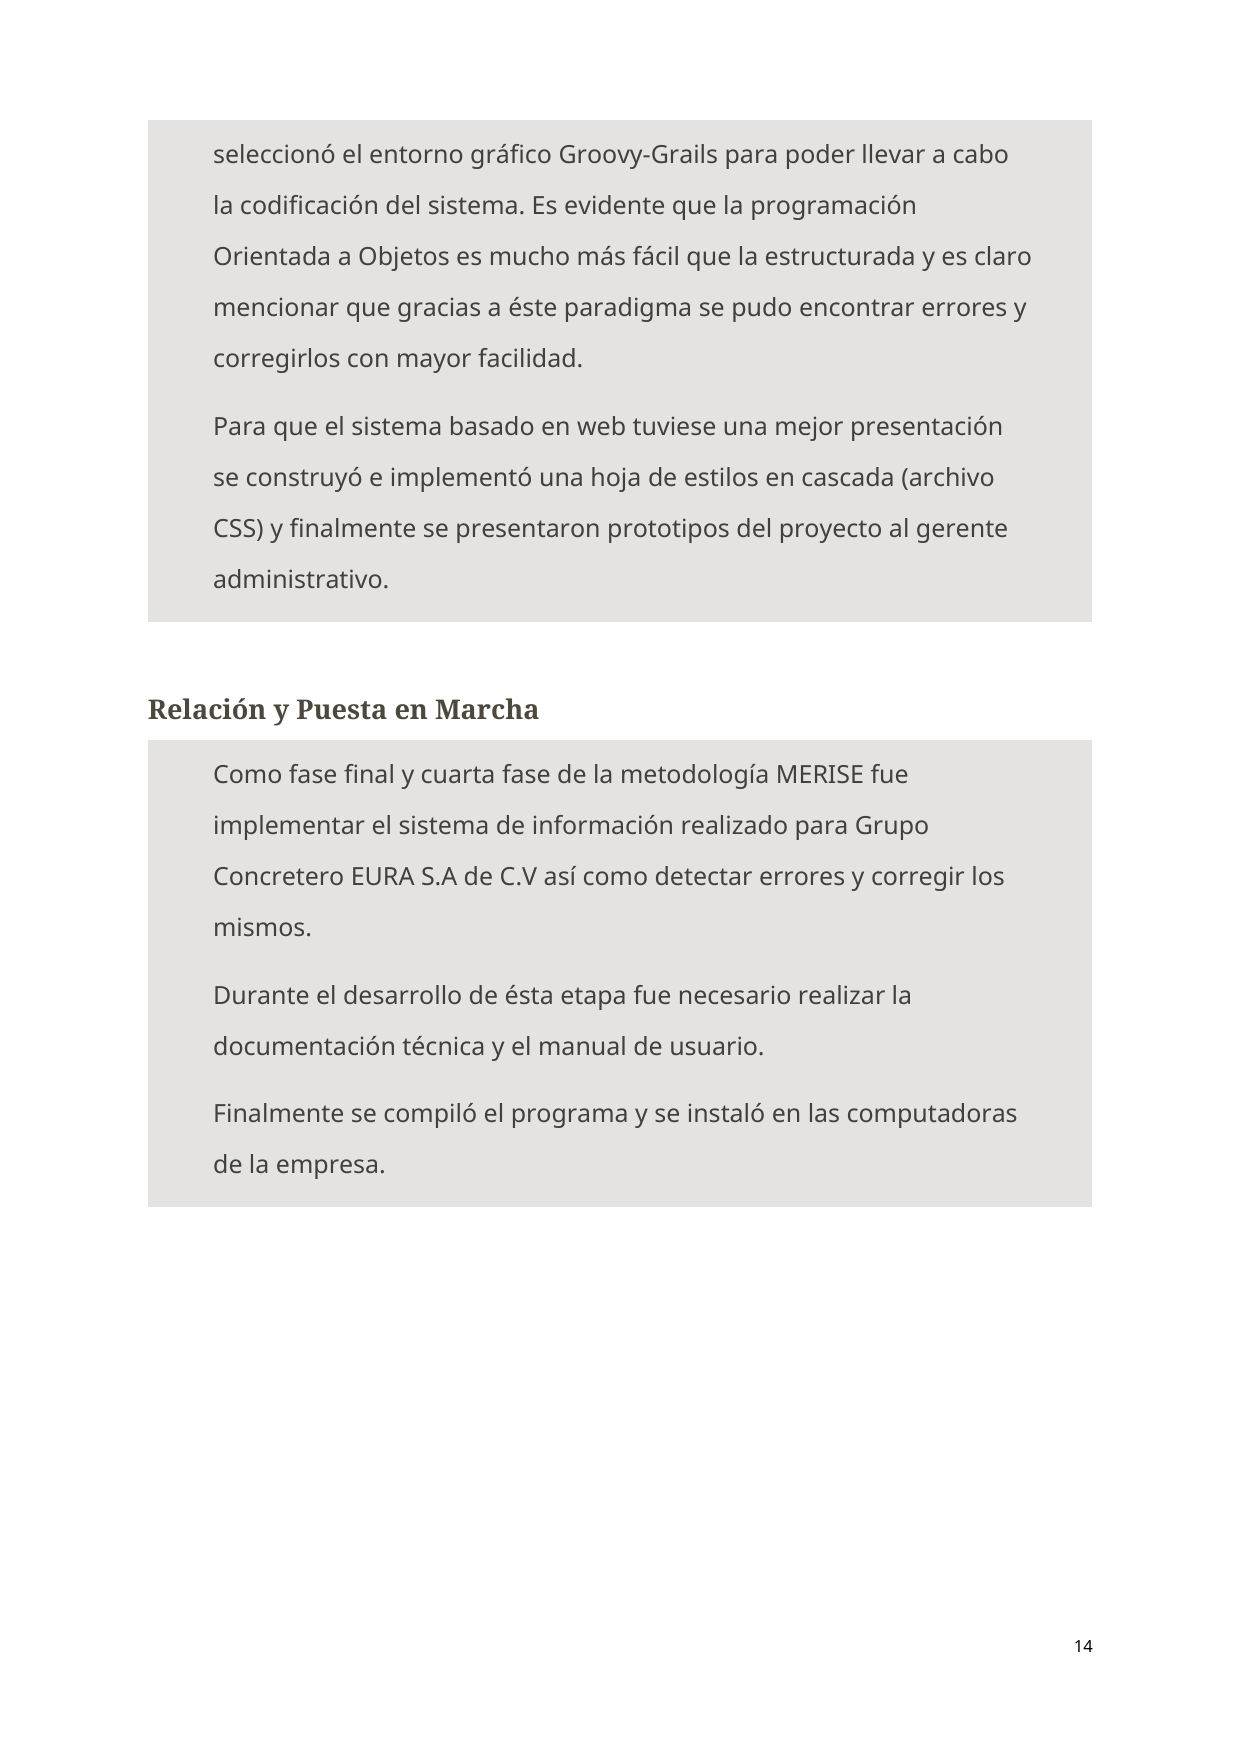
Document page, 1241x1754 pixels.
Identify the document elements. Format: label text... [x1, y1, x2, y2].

subtitle Relación y Puesta en Marcha [148, 690, 1092, 727]
table_header [148, 120, 213, 622]
table_header Como fase final y cuarta fase de la metodología MERISE fue implementar el sistema de información realizado para Grupo Concretero EURA S.A de C.V así como detectar errores y corregir los mismos. Durante el desarrollo de ésta etapa fue necesario realizar la documentación técnica y el manual de usuario. Finalmente se compiló el programa y se instaló en las computadoras de la empresa. [213, 740, 1092, 1207]
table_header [213, 120, 1092, 622]
table_header [148, 740, 213, 1207]
